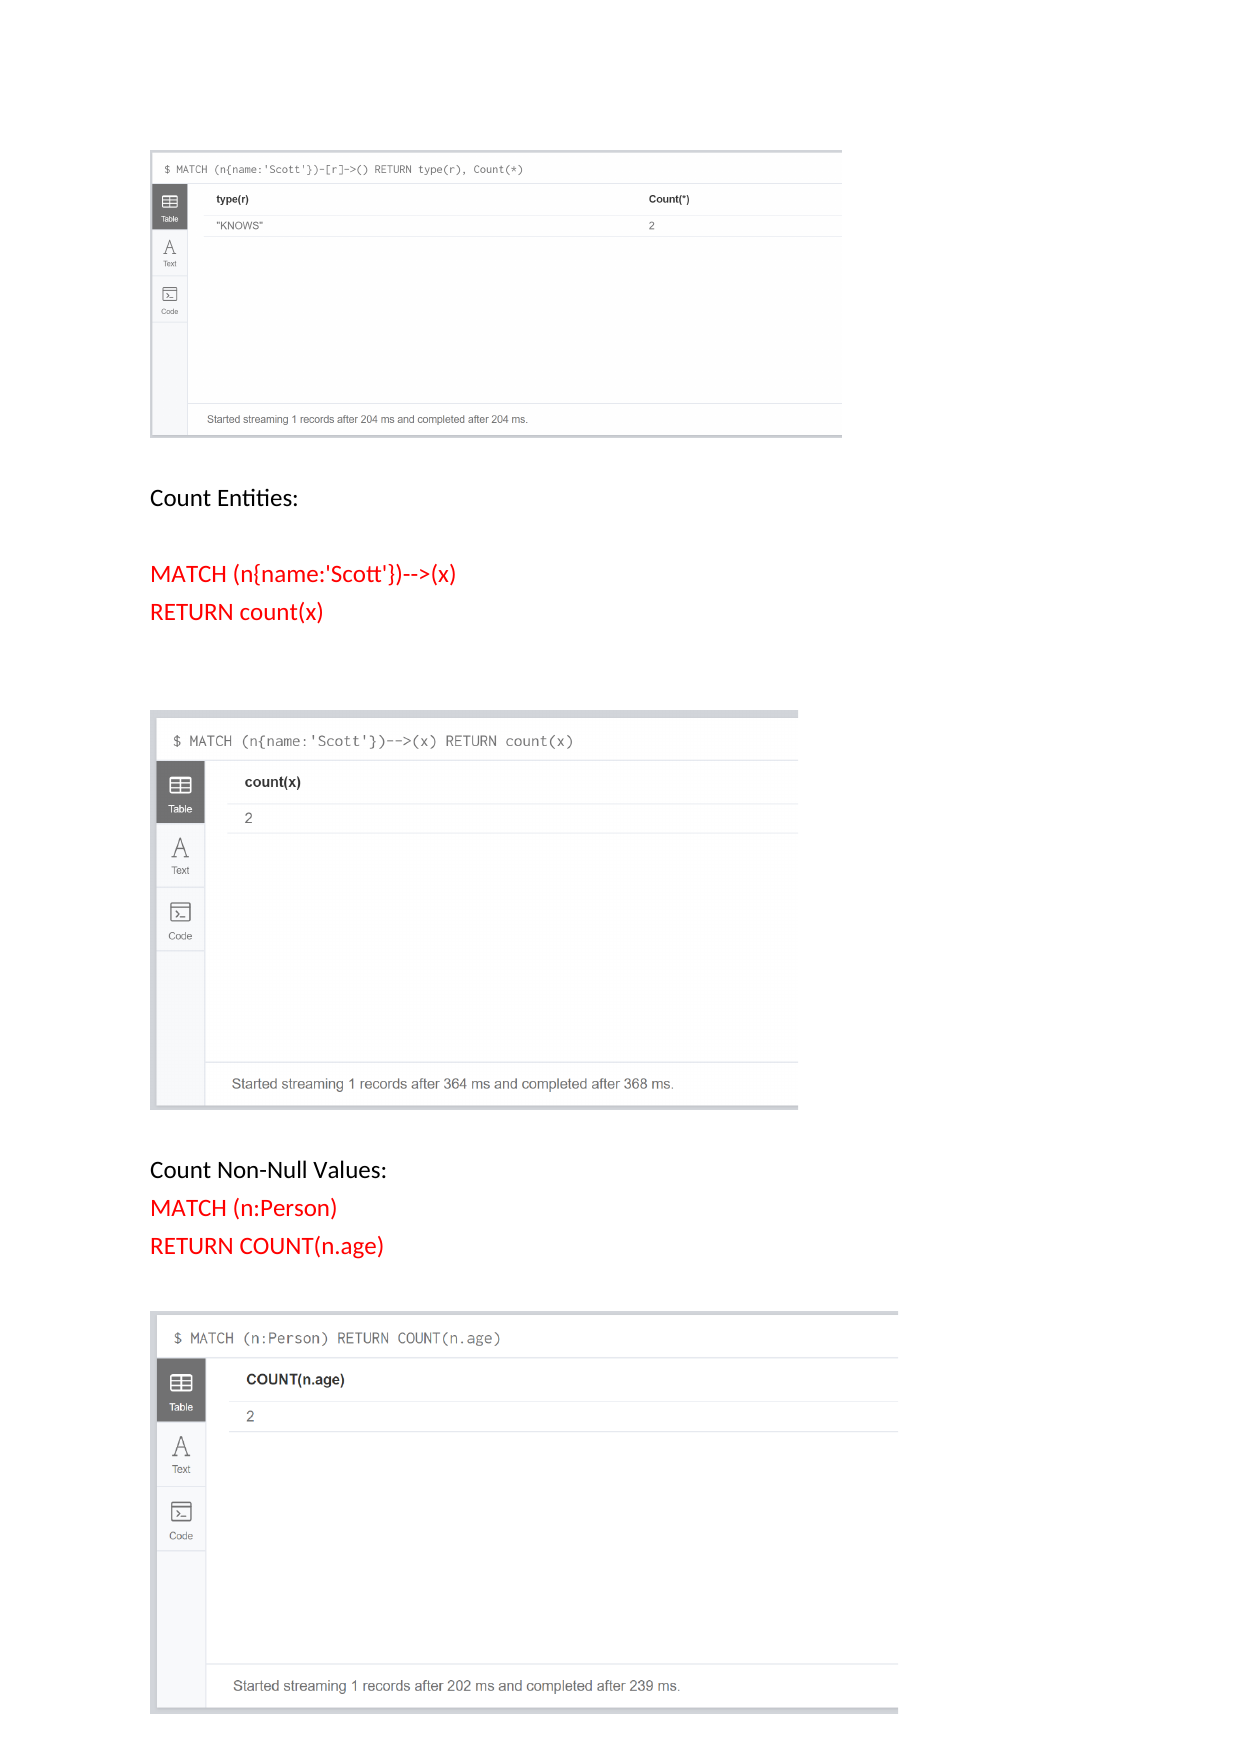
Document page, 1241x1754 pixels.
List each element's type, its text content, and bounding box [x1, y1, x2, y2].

text Count Entities: [150, 483, 1090, 513]
text MATCH (n:Person) [150, 1193, 1090, 1223]
picture [150, 150, 842, 438]
text RETURN COUNT(n.age) [150, 1231, 1090, 1261]
text RETURN count(x) [150, 596, 1090, 627]
text MATCH (n{name:'Scott'})-->(x) [150, 558, 1090, 589]
picture [150, 710, 799, 1110]
picture [150, 1311, 899, 1714]
text Count Non-Null Values: [150, 1155, 1090, 1185]
